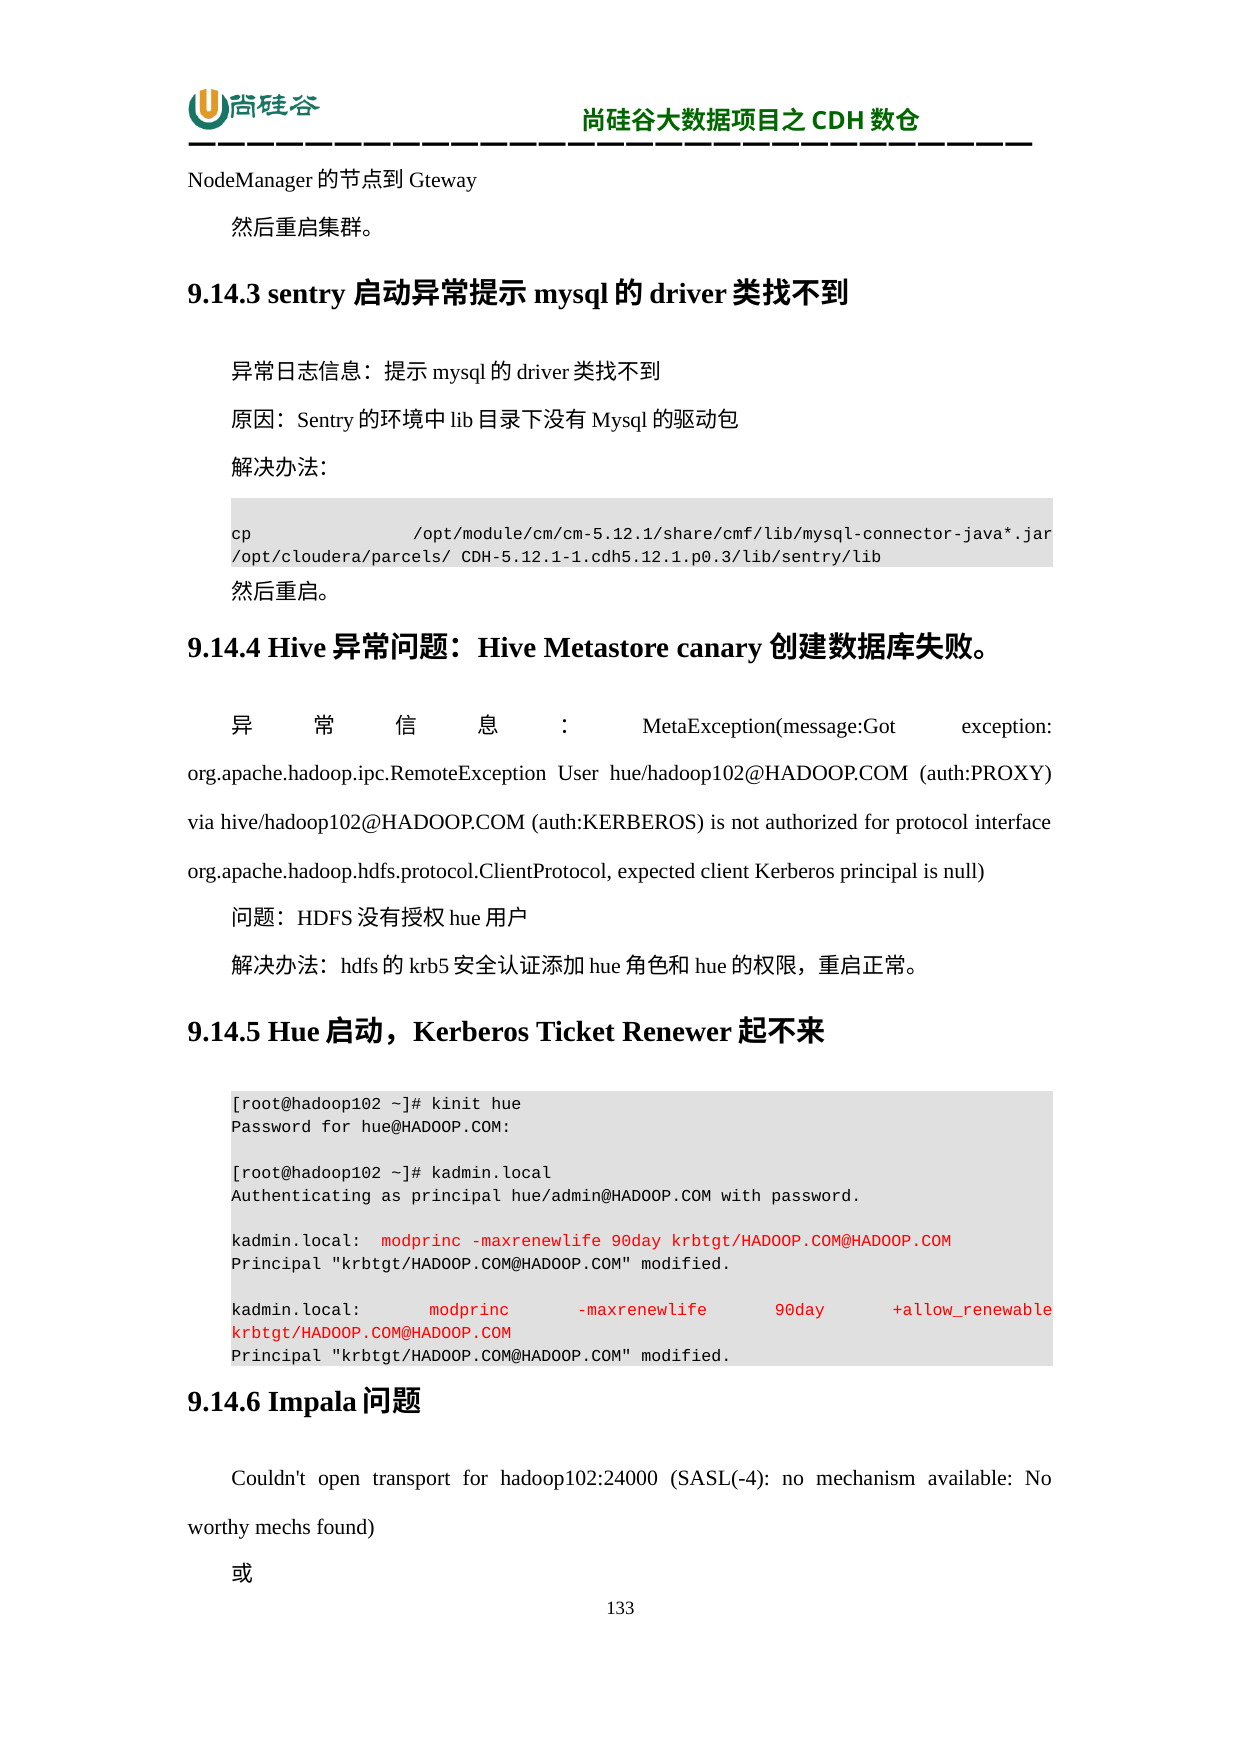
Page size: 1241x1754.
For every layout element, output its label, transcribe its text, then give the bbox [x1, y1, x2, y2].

text [root@hadoop102 ~]# kinit hue [231, 1091, 1053, 1114]
text kadmin.local: modprinc -maxrenewlife 90day +allow_renewable krbtgt/HADOOP.COM@HADOOP.COM [231, 1298, 1053, 1343]
text 9.14.3 sentry 启动异常提示mysql的driver类找不到 [187, 258, 1053, 323]
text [187, 1462, 1053, 1543]
text Password for hue@HADOOP.COM: [231, 1114, 1053, 1137]
text 9.14.4 Hive异常问题：Hive Metastore canary 创建数据库失败。 [187, 612, 1053, 677]
text 解决办法： [187, 450, 1053, 482]
text 然后重启集群。 [187, 209, 1053, 242]
text Principal "krbtgt/HADOOP.COM@HADOOP.COM" modified. [231, 1343, 1053, 1366]
text 9.14.5 Hue启动，Kerberos Ticket Renewer起不来 [187, 996, 1053, 1061]
picture [187, 88, 320, 130]
text kadmin.local: modprinc -maxrenewlife 90day krbtgt/HADOOP.COM@HADOOP.COM [231, 1229, 1053, 1252]
text 解决办法：hdfs的krb5安全认证添加hue角色和hue的权限，重启正常。 [187, 948, 1053, 980]
text 问题：HDFS没有授权hue用户 [187, 899, 1053, 932]
text 原因：Sentry的环境中lib目录下没有Mysql的驱动包 [187, 402, 1053, 434]
text [root@hadoop102 ~]# kadmin.local [231, 1160, 1053, 1183]
text Principal "krbtgt/HADOOP.COM@HADOOP.COM" modified. [231, 1252, 1053, 1275]
text 异常信息：MetaException(message:Got exception: org.apache.hadoop.ipc.RemoteException User hue/hadoop102@HADOOP.COM (auth:PROXY) via hive/hadoop102@HADOOP.COM (auth:KERBEROS) is not authorized for protocol interface org.apache.hadoop.hdfs.protocol.ClientProtocol, expected client Kerberos principal is null) [187, 708, 1053, 887]
text 9.14.6 Impala问题 [187, 1366, 1053, 1431]
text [187, 161, 1053, 194]
text 然后重启。 [187, 573, 1053, 606]
text Authenticating as principal hue/admin@HADOOP.COM with password. [231, 1183, 1053, 1206]
text cp /opt/module/cm/cm-5.12.1/share/cmf/lib/mysql-connector-java*.jar /opt/cloudera/parcels/ CDH-5.12.1-1.cdh5.12.1.p0.3/lib/sentry/lib [231, 521, 1053, 567]
text 异常日志信息：提示mysql的driver类找不到 [187, 353, 1053, 386]
text 或 [187, 1556, 1053, 1588]
